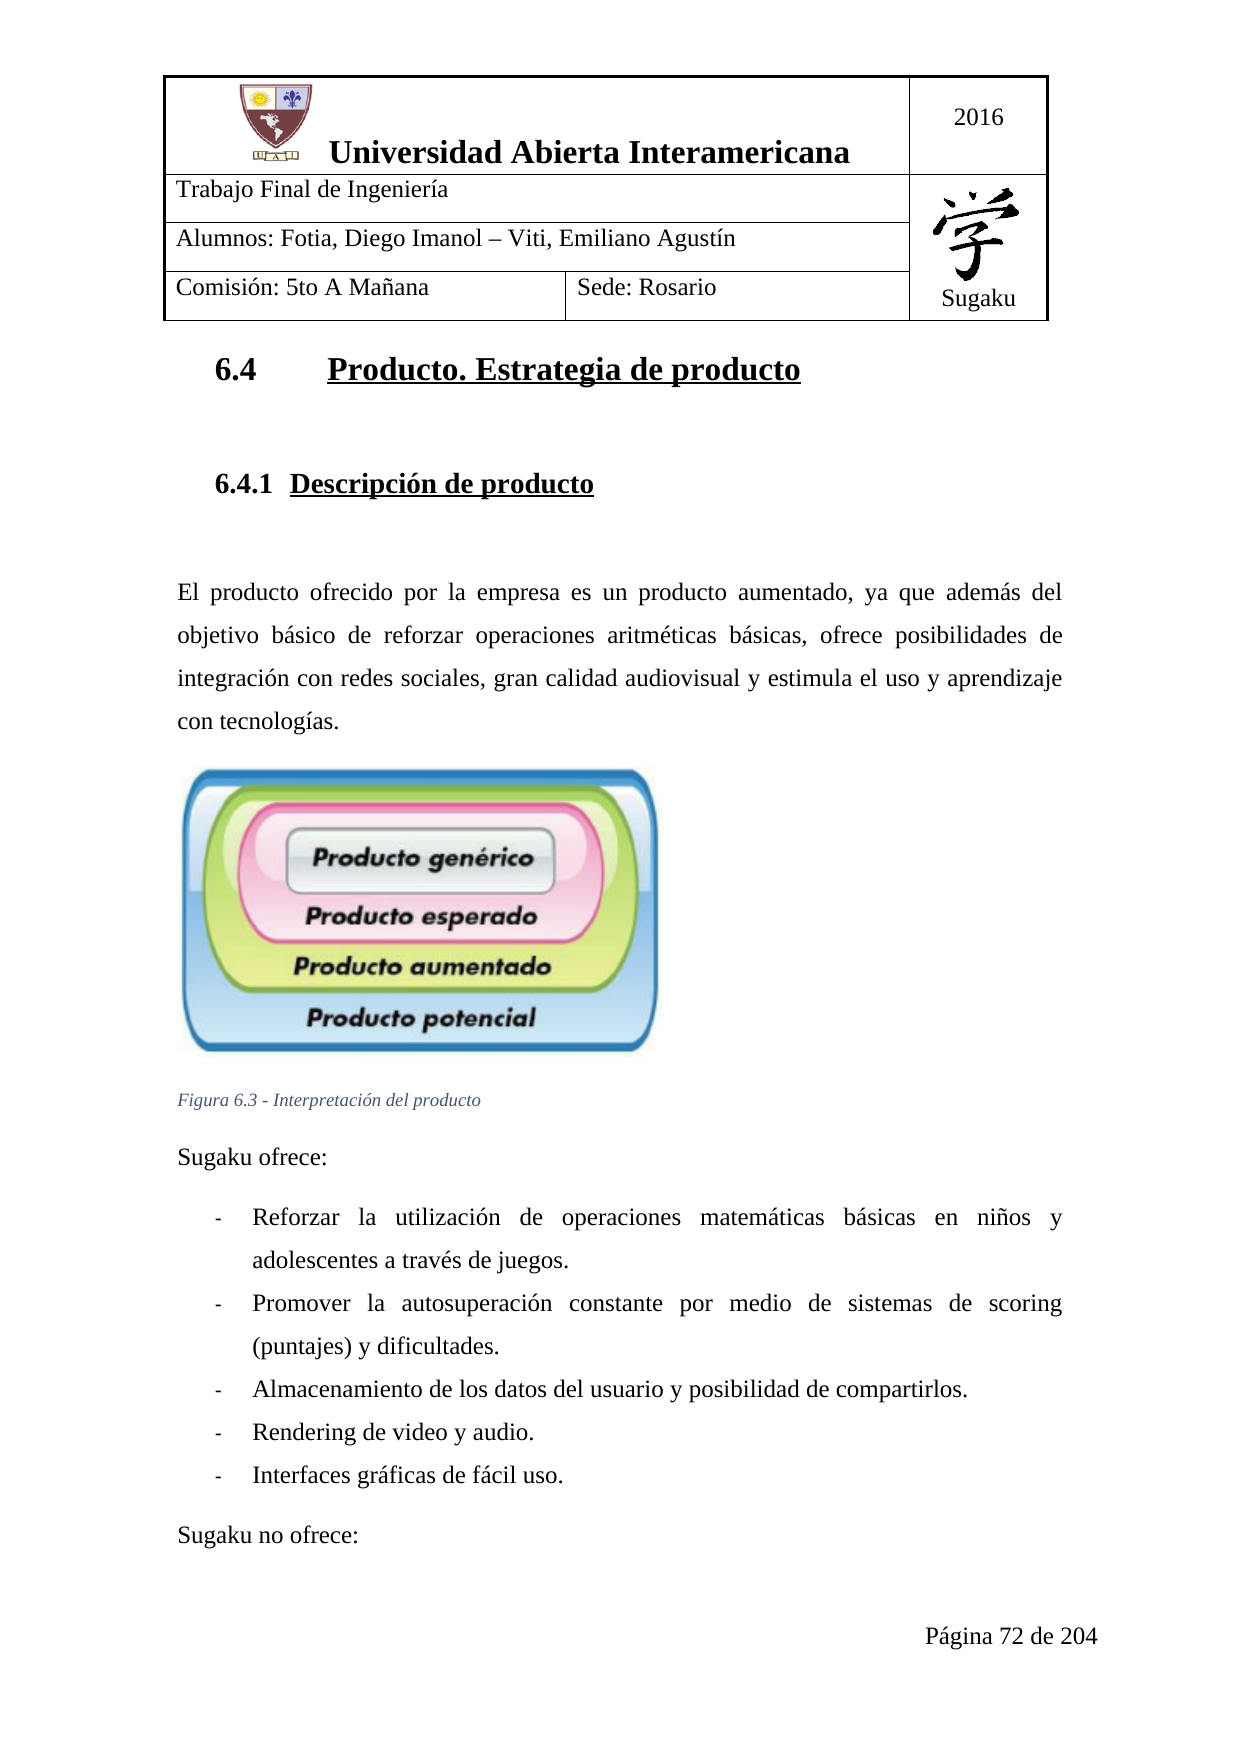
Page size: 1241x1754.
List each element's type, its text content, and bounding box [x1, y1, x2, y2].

text Figura 6.3 - Interpretación del producto [177, 1089, 1063, 1111]
picture [177, 765, 663, 1058]
list Interfaces gráficas de fácil uso. [214, 1461, 1063, 1489]
list Rendering de video y audio. [214, 1417, 1063, 1446]
text Sugaku ofrece: [177, 1142, 1063, 1171]
subtitle Producto. Estrategia de producto [214, 349, 1063, 387]
list Almacenamiento de los datos del usuario y posibilidad de compartirlos. [214, 1374, 1063, 1403]
picture [927, 181, 1030, 284]
text El producto ofrecido por la empresa es un producto aumentado, ya que además del objetivo básico de reforzar operaciones aritméticas básicas, ofrece posibilidades de integración con redes sociales, gran calidad audiovisual y estimula el uso y aprendizaje con tecnologías. [177, 577, 1063, 735]
list Reforzar la utilización de operaciones matemáticas básicas en niños y adolescentes a través de juegos. [214, 1202, 1063, 1274]
list Promover la autosuperación constante por medio de sistemas de scoring (puntajes) y dificultades. [214, 1288, 1063, 1360]
subtitle Descripción de producto [214, 466, 1063, 500]
picture [223, 78, 329, 164]
text Sugaku no ofrece: [177, 1520, 1063, 1549]
